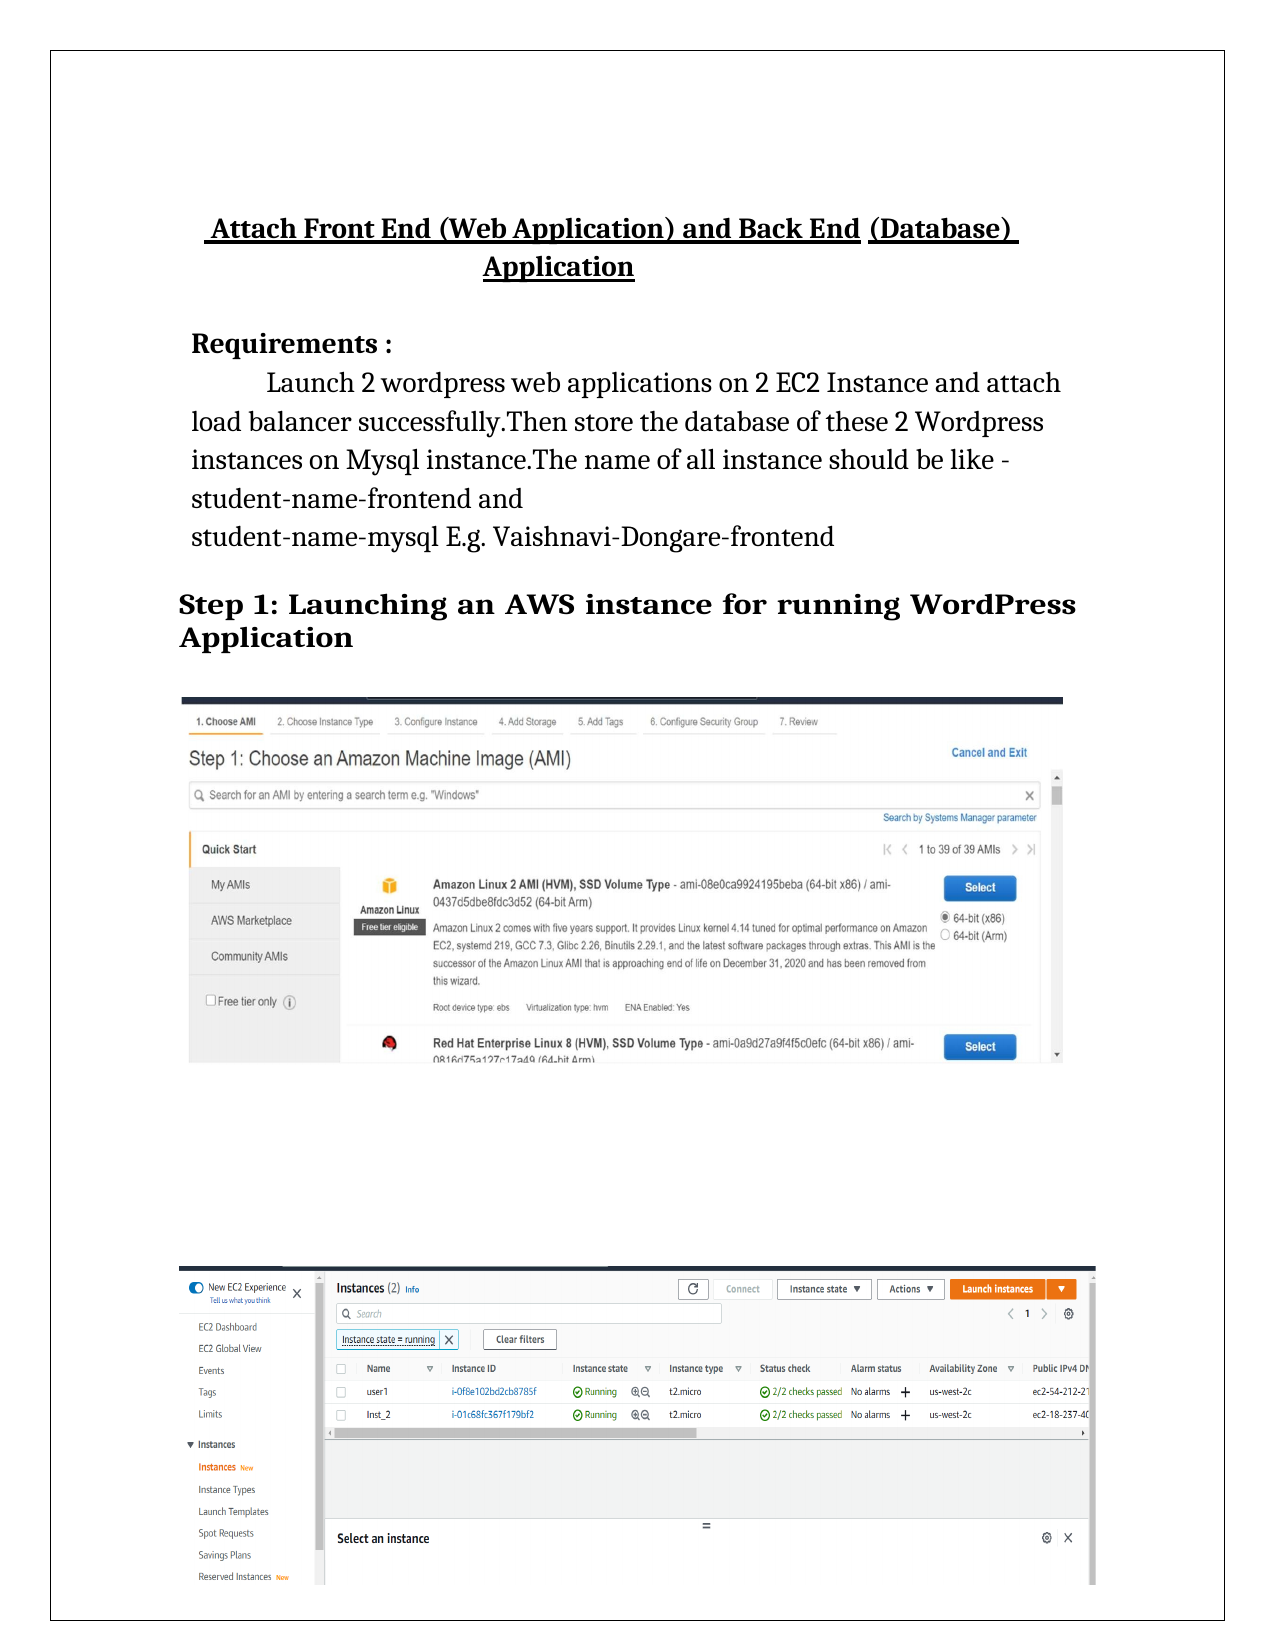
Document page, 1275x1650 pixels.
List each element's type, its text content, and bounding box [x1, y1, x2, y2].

subtitle Requirements : [191, 327, 1096, 361]
picture [179, 1266, 1096, 1585]
text student-name-mysql E.g. Vaishnavi-Dongare-frontend [191, 520, 1096, 554]
title Attach Front End (Web Application) and Back End (Database) Application [204, 212, 1062, 284]
picture [181, 697, 1063, 1065]
text Launch 2 wordpress web applications on 2 EC2 Instance and attach load balancer successfully.Then store the database of these 2 Wordpress instances on Mysql instance.The name of all instance should be like - student-name-frontend and [191, 366, 1096, 515]
text Step 1: Launching an AWS instance for running WordPress Application [179, 588, 1096, 655]
